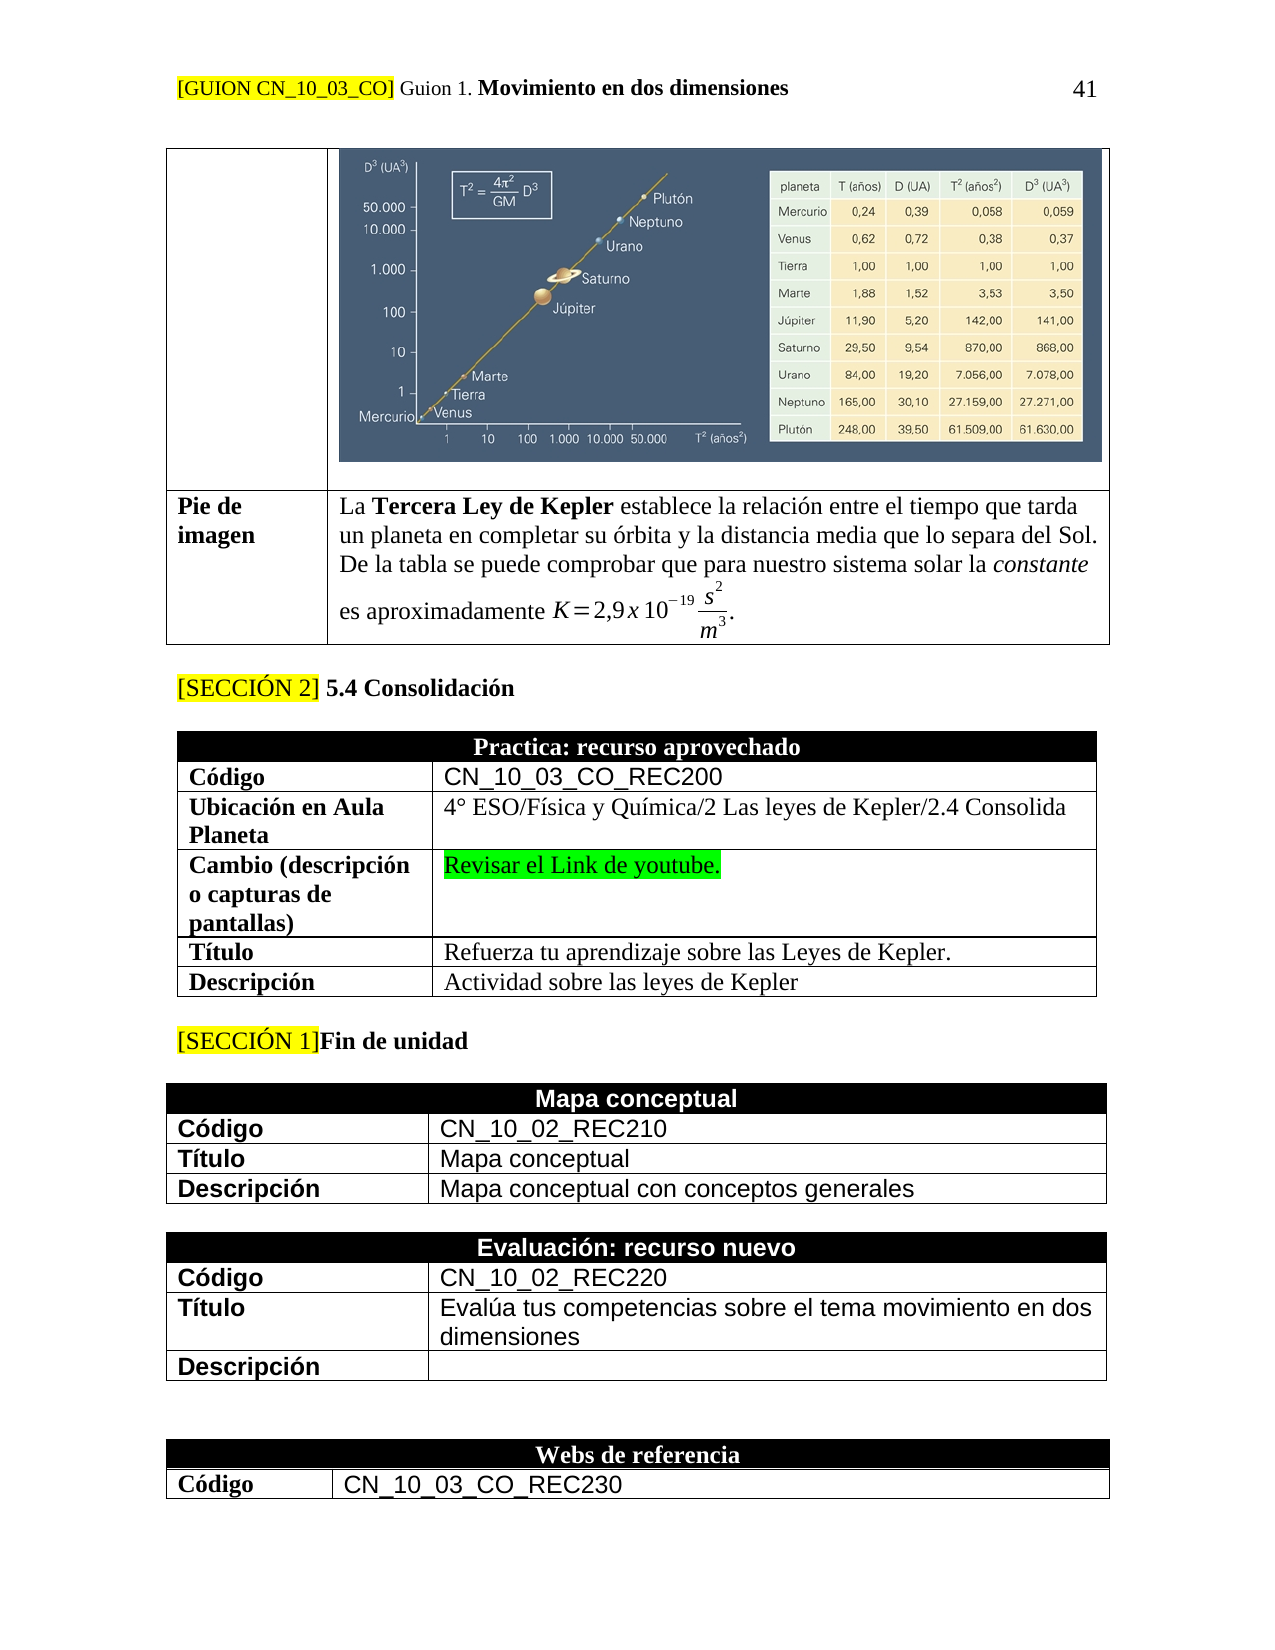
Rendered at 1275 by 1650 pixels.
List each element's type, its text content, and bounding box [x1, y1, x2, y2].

table_cell Mapa conceptual [429, 1144, 1106, 1173]
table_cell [328, 149, 1109, 490]
table_cell Descripción [167, 1351, 428, 1380]
table_cell La Tercera Ley de Kepler establece la relación entre el tiempo que tarda un planeta en completar su órbita y la distancia media que lo separa del Sol. De la tabla se puede comprobar que para nuestro sistema solar la constante es aproximadamente . [328, 491, 1109, 644]
text [SECCIÓN 2] 5.4 Consolidación [177, 673, 1098, 702]
table_cell Código [167, 1470, 332, 1498]
table_cell Mapa conceptual con conceptos generales [429, 1174, 1106, 1202]
table_cell Evalúa tus competencias sobre el tema movimiento en dos dimensiones [429, 1293, 1106, 1350]
table_header Practica: recurso aprovechado [178, 732, 1096, 761]
table_cell Título [178, 938, 432, 966]
table_cell Título [167, 1144, 428, 1173]
table_cell Pie de imagen [167, 491, 327, 644]
picture [339, 148, 1102, 462]
table_cell Título [167, 1293, 428, 1350]
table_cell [167, 149, 327, 490]
table_cell Revisar el Link de youtube. [433, 850, 1096, 936]
table_cell Actividad sobre las leyes de Kepler [433, 967, 1096, 996]
table_cell CN_10_02_REC220 [429, 1263, 1106, 1292]
text [SECCIÓN 1]Fin de unidad [319, 1026, 1098, 1054]
table_cell 4° ESO/Física y Química/2 Las leyes de Kepler/2.4 Consolida [433, 792, 1096, 849]
table_cell CN_10_02_REC210 [429, 1114, 1106, 1143]
table_cell CN_10_03_CO_REC200 [433, 762, 1096, 791]
table_cell Código [178, 762, 432, 791]
table_header Evaluación: recurso nuevo [167, 1233, 1106, 1262]
table_cell Código [167, 1263, 428, 1292]
table_cell Ubicación en Aula Planeta [178, 792, 432, 849]
table_cell Descripción [167, 1174, 428, 1202]
table_cell Cambio (descripción o capturas de pantallas) [178, 850, 432, 936]
table_header Webs de referencia [167, 1440, 1109, 1468]
table_cell Descripción [178, 967, 432, 996]
table_cell CN_10_03_CO_REC230 [333, 1470, 1109, 1498]
table_cell Refuerza tu aprendizaje sobre las Leyes de Kepler. [433, 938, 1096, 966]
table_header Mapa conceptual [167, 1084, 1106, 1113]
table_cell [429, 1351, 1106, 1380]
table_cell Código [167, 1114, 428, 1143]
